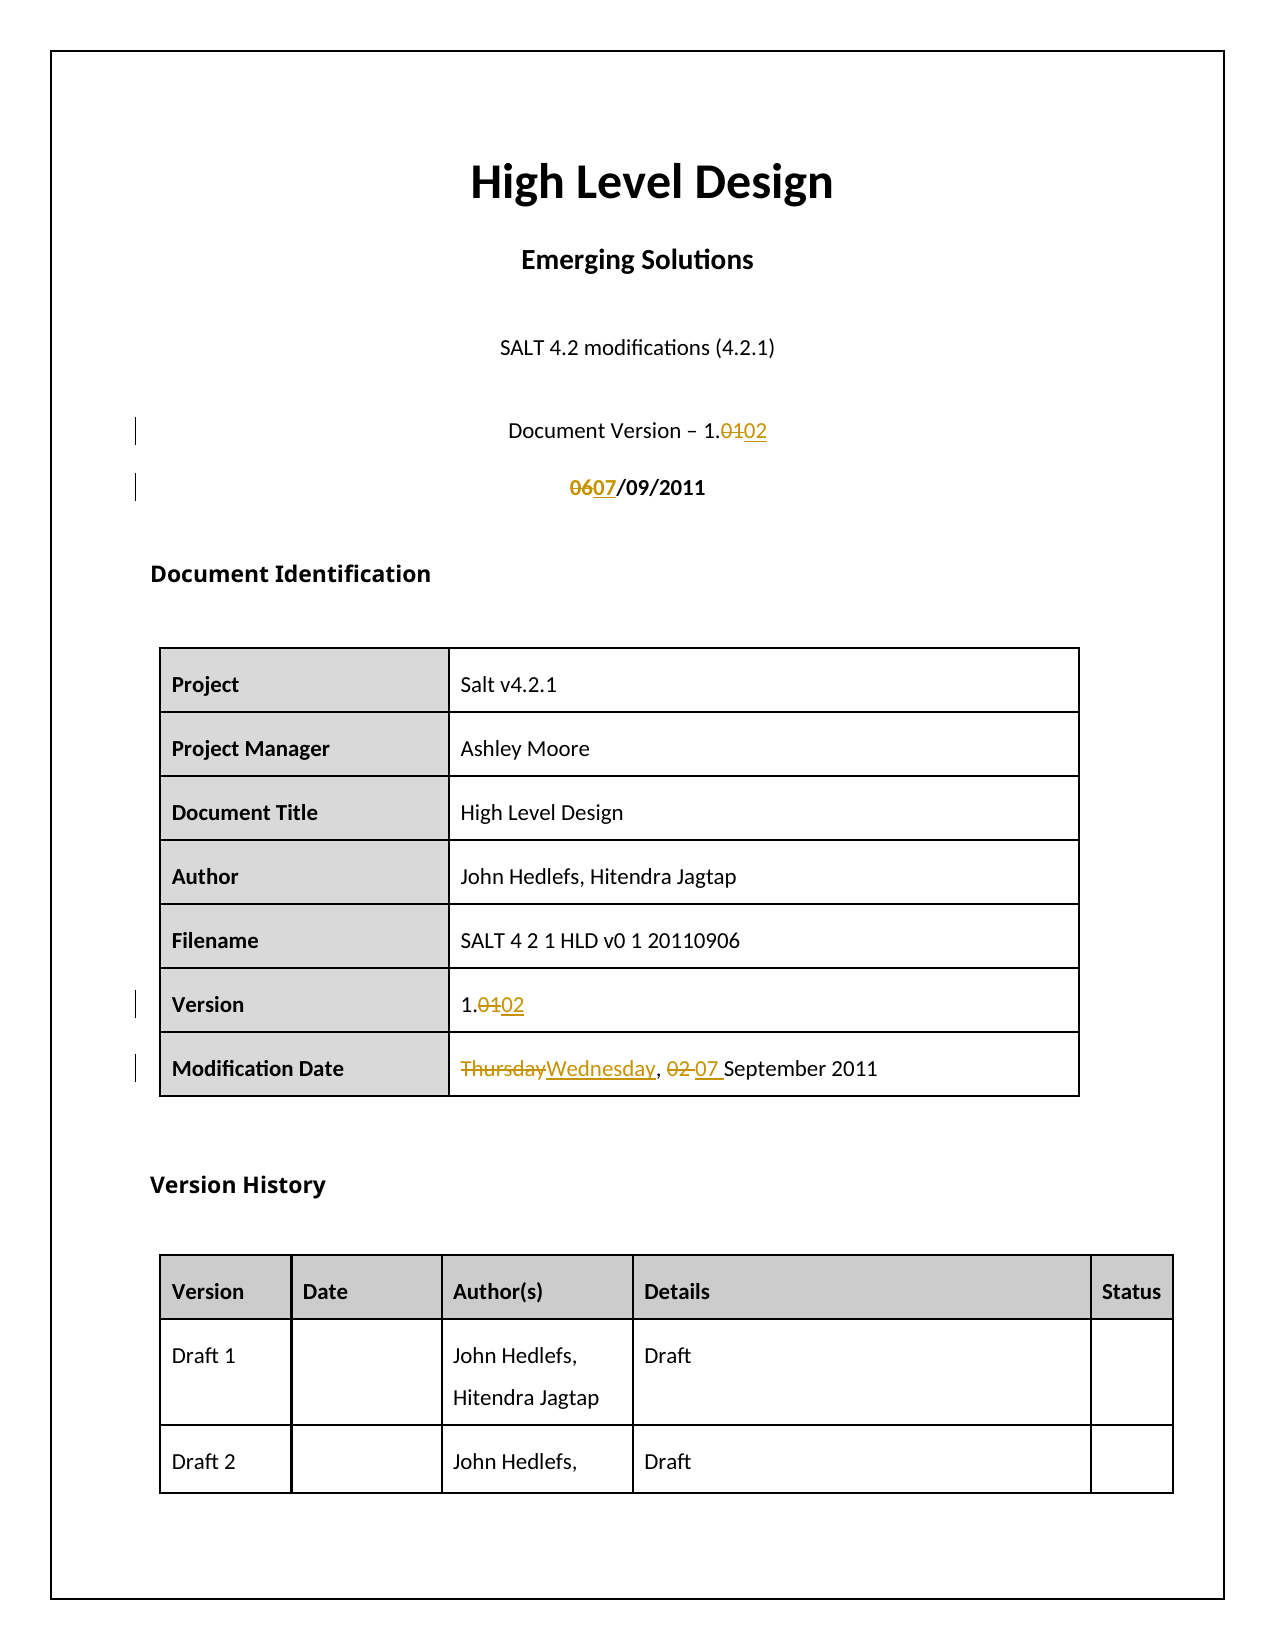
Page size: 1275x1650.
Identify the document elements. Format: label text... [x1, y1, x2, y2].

table_cell SALT 4 2 1 HLD v0 1 20110906 [450, 905, 1078, 967]
table_cell Filename [161, 905, 448, 967]
table_header Version [161, 1256, 290, 1318]
table_header Project [161, 649, 448, 711]
text Document Version – 1. [150, 417, 1125, 445]
table_cell [293, 1426, 441, 1492]
table_header Status [1092, 1256, 1172, 1318]
table_header Date [293, 1256, 441, 1318]
text SALT 4.2 modifications (4.2.1) [150, 333, 1125, 361]
table_cell Modification Date [161, 1033, 448, 1095]
table_header Details [634, 1256, 1090, 1318]
subtitle Document Identification [150, 558, 1125, 589]
table_cell John Hedlefs, Hitendra Jagtap [443, 1320, 632, 1424]
table_cell [1092, 1320, 1172, 1424]
table_cell [1092, 1426, 1172, 1492]
table_cell John Hedlefs, Hitendra Jagtap [450, 841, 1078, 903]
table_cell , September 2011 [450, 1033, 1078, 1095]
table_cell Project Manager [161, 713, 448, 775]
table_cell Draft [634, 1426, 1090, 1492]
table_header Author(s) [443, 1256, 632, 1318]
text Emerging Solutions [150, 241, 1125, 277]
text /09/2011 [150, 473, 1125, 501]
table_header Salt v4.2.1 [450, 649, 1078, 711]
table_cell Draft [634, 1320, 1090, 1424]
table_cell High Level Design [450, 777, 1078, 839]
table_cell Ashley Moore [450, 713, 1078, 775]
table_cell Document Title [161, 777, 448, 839]
table_cell 1. [450, 969, 1078, 1031]
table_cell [443, 1426, 632, 1492]
table_cell [293, 1320, 441, 1424]
table_cell Author [161, 841, 448, 903]
subtitle Version History [150, 1169, 1125, 1200]
table_cell Draft 1 [161, 1320, 290, 1424]
table_cell Draft 2 [161, 1426, 290, 1492]
table_cell Version [161, 969, 448, 1031]
text High Level Design [179, 150, 1125, 211]
